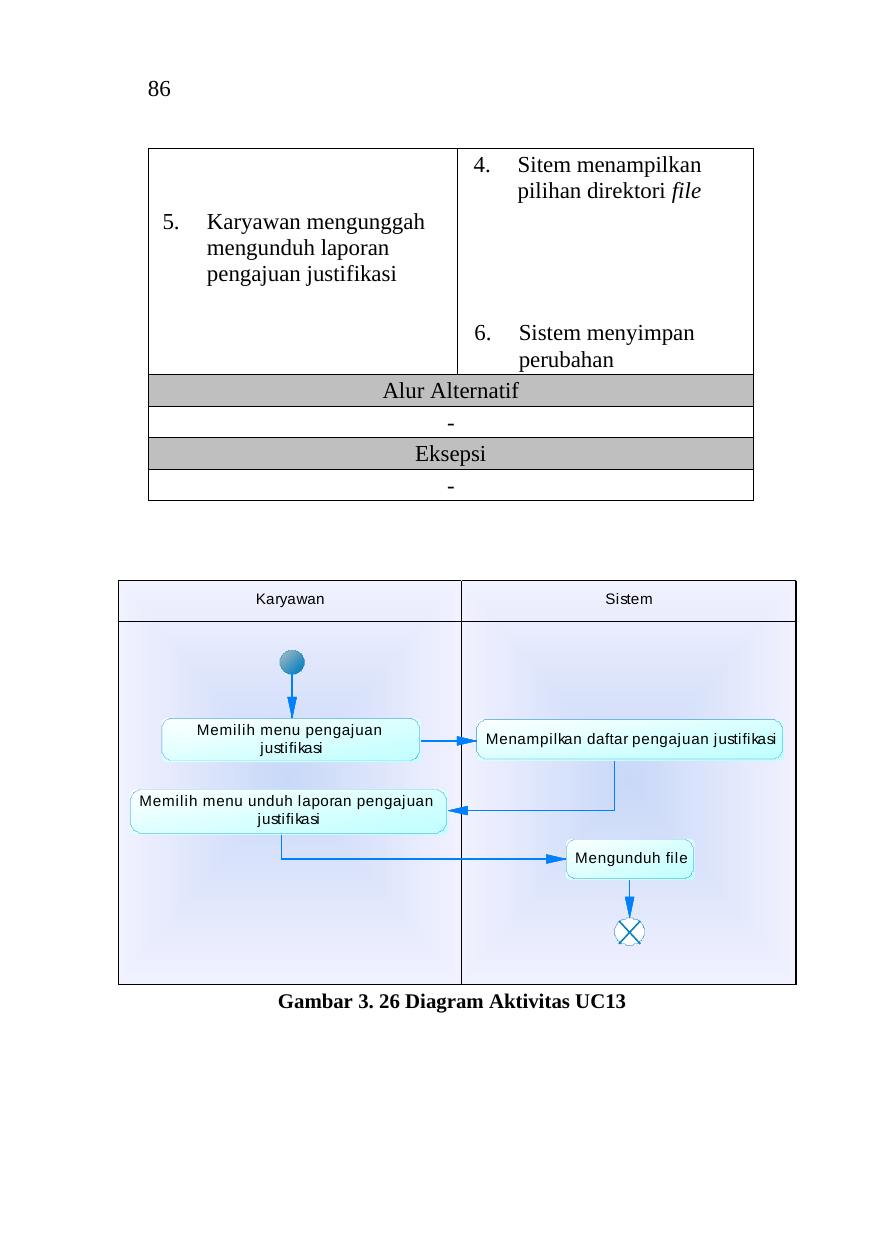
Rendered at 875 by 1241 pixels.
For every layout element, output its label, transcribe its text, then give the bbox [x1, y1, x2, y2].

picture [130, 789, 447, 834]
text Gambar 3. 26 Diagram Aktivitas UC13 [148, 989, 756, 1013]
table_cell Eksepsi [149, 438, 753, 469]
picture [161, 718, 420, 761]
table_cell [458, 149, 753, 374]
picture [640, 922, 645, 941]
picture [614, 922, 620, 941]
picture [279, 650, 305, 675]
picture [566, 839, 694, 879]
picture [476, 719, 783, 760]
table_cell - [149, 407, 753, 437]
table_cell Alur Alternatif [149, 375, 753, 406]
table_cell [149, 149, 457, 374]
table_cell - [149, 470, 753, 500]
